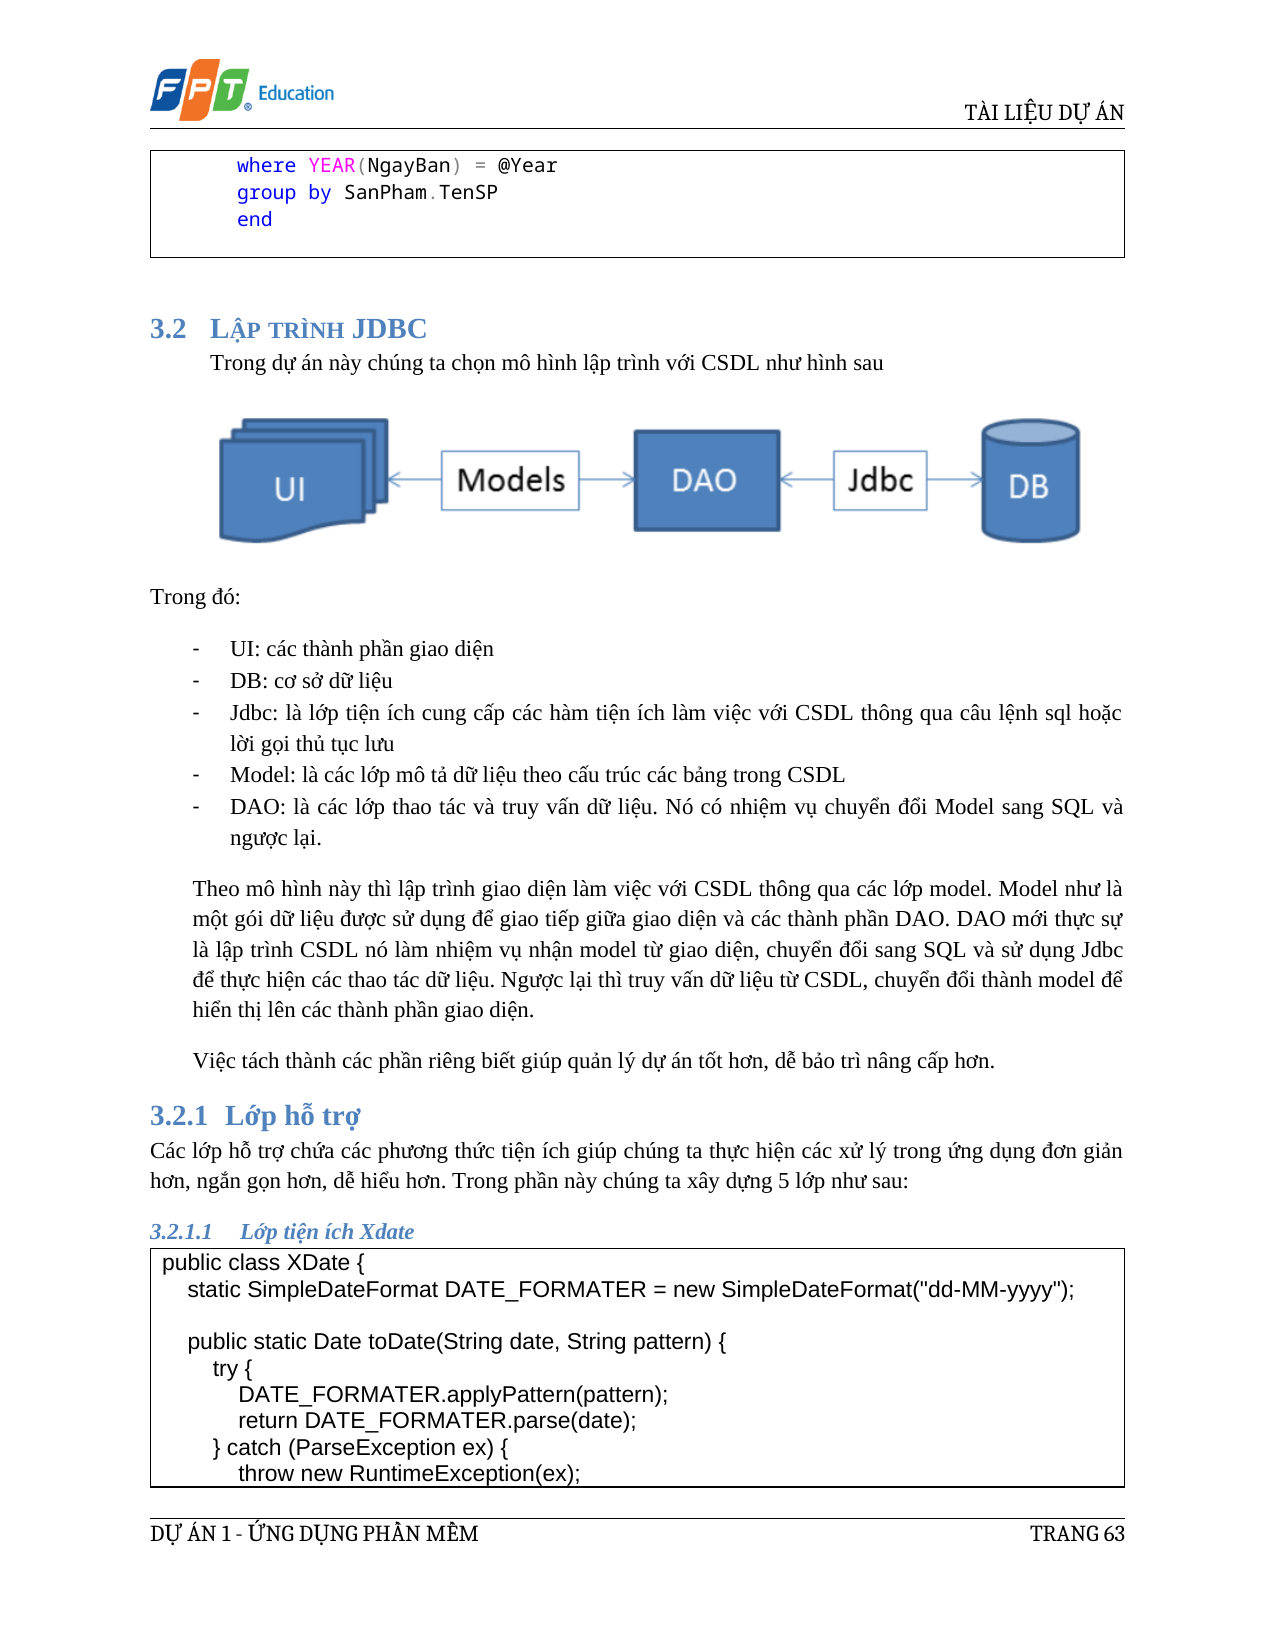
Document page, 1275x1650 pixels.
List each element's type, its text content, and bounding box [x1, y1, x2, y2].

picture [150, 400, 1125, 558]
text Theo mô hình này thì lập trình giao diện làm việc với CSDL thông qua các lớp model. Model như là một gói dữ liệu được sử dụng để giao tiếp giữa giao diện và các thành phần DAO. DAO mới thực sự là lập trình CSDL nó làm nhiệm vụ nhận model từ giao diện, chuyển đổi sang SQL và sử dụng Jdbc để thực hiện các thao tác dữ liệu. Ngược lại thì truy vấn dữ liệu từ CSDL, chuyển đổi thành model để hiển thị lên các thành phần giao diện. [192, 875, 1125, 1022]
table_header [151, 1249, 1124, 1486]
list Model: là các lớp mô tả dữ liệu theo cấu trúc các bảng trong CSDL [192, 760, 1125, 788]
text Việc tách thành các phần riêng biết giúp quản lý dự án tốt hơn, dễ bảo trì nâng cấp hơn. [192, 1047, 1125, 1073]
list DB: cơ sở dữ liệu [192, 666, 1125, 694]
picture [150, 59, 336, 121]
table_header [151, 151, 1124, 257]
text Các lớp hỗ trợ chứa các phương thức tiện ích giúp chúng ta thực hiện các xử lý trong ứng dụng đơn giản hơn, ngắn gọn hơn, dễ hiểu hơn. Trong phần này chúng ta xây dựng 5 lớp như sau: [150, 1137, 1125, 1193]
list UI: các thành phần giao diện [192, 634, 1125, 662]
text Trong dự án này chúng ta chọn mô hình lập trình với CSDL như hình sau [150, 349, 1125, 376]
text Trong đó: [150, 583, 1125, 609]
list DAO: là các lớp thao tác và truy vấn dữ liệu. Nó có nhiệm vụ chuyển đổi Model sang SQL và ngược lại. [192, 792, 1125, 851]
subtitle Lớp tiện ích Xdate [150, 1218, 1125, 1244]
subtitle Lớp hỗ trợ [150, 1098, 1125, 1132]
subtitle Lập trình JDBC [150, 311, 1125, 344]
list Jdbc: là lớp tiện ích cung cấp các hàm tiện ích làm việc với CSDL thông qua câu lệnh sql hoặc lời gọi thủ tục lưu [192, 698, 1125, 756]
